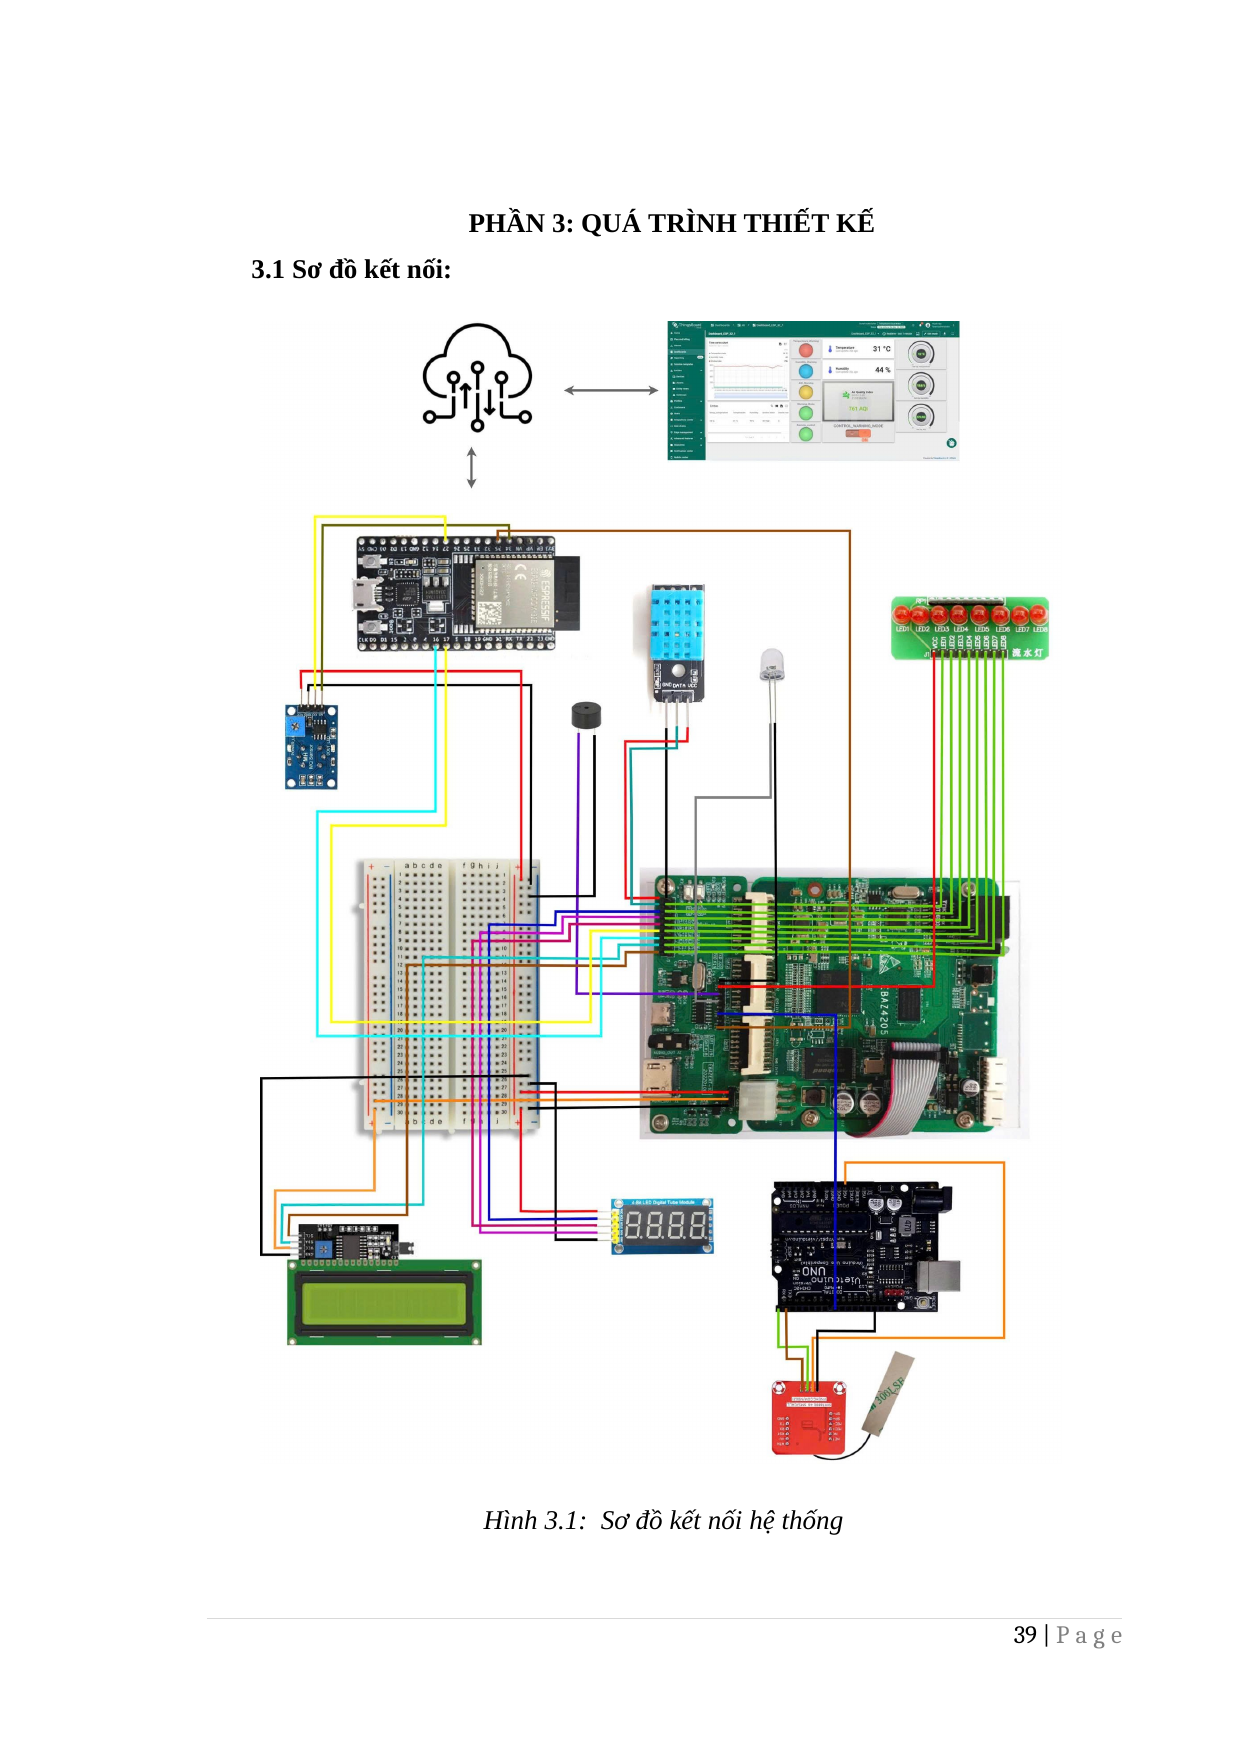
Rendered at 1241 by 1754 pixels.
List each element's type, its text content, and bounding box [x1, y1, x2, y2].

list PHẦN 3: QUÁ TRÌNH THIẾT KẾ [222, 207, 1122, 238]
table_cell Hình 3.1: Sơ đồ kết nối hệ thống [233, 1504, 1096, 1570]
picture [260, 321, 1062, 1464]
table_header [233, 321, 1096, 1504]
list 3.1 Sơ đồ kết nối: [251, 253, 1122, 284]
